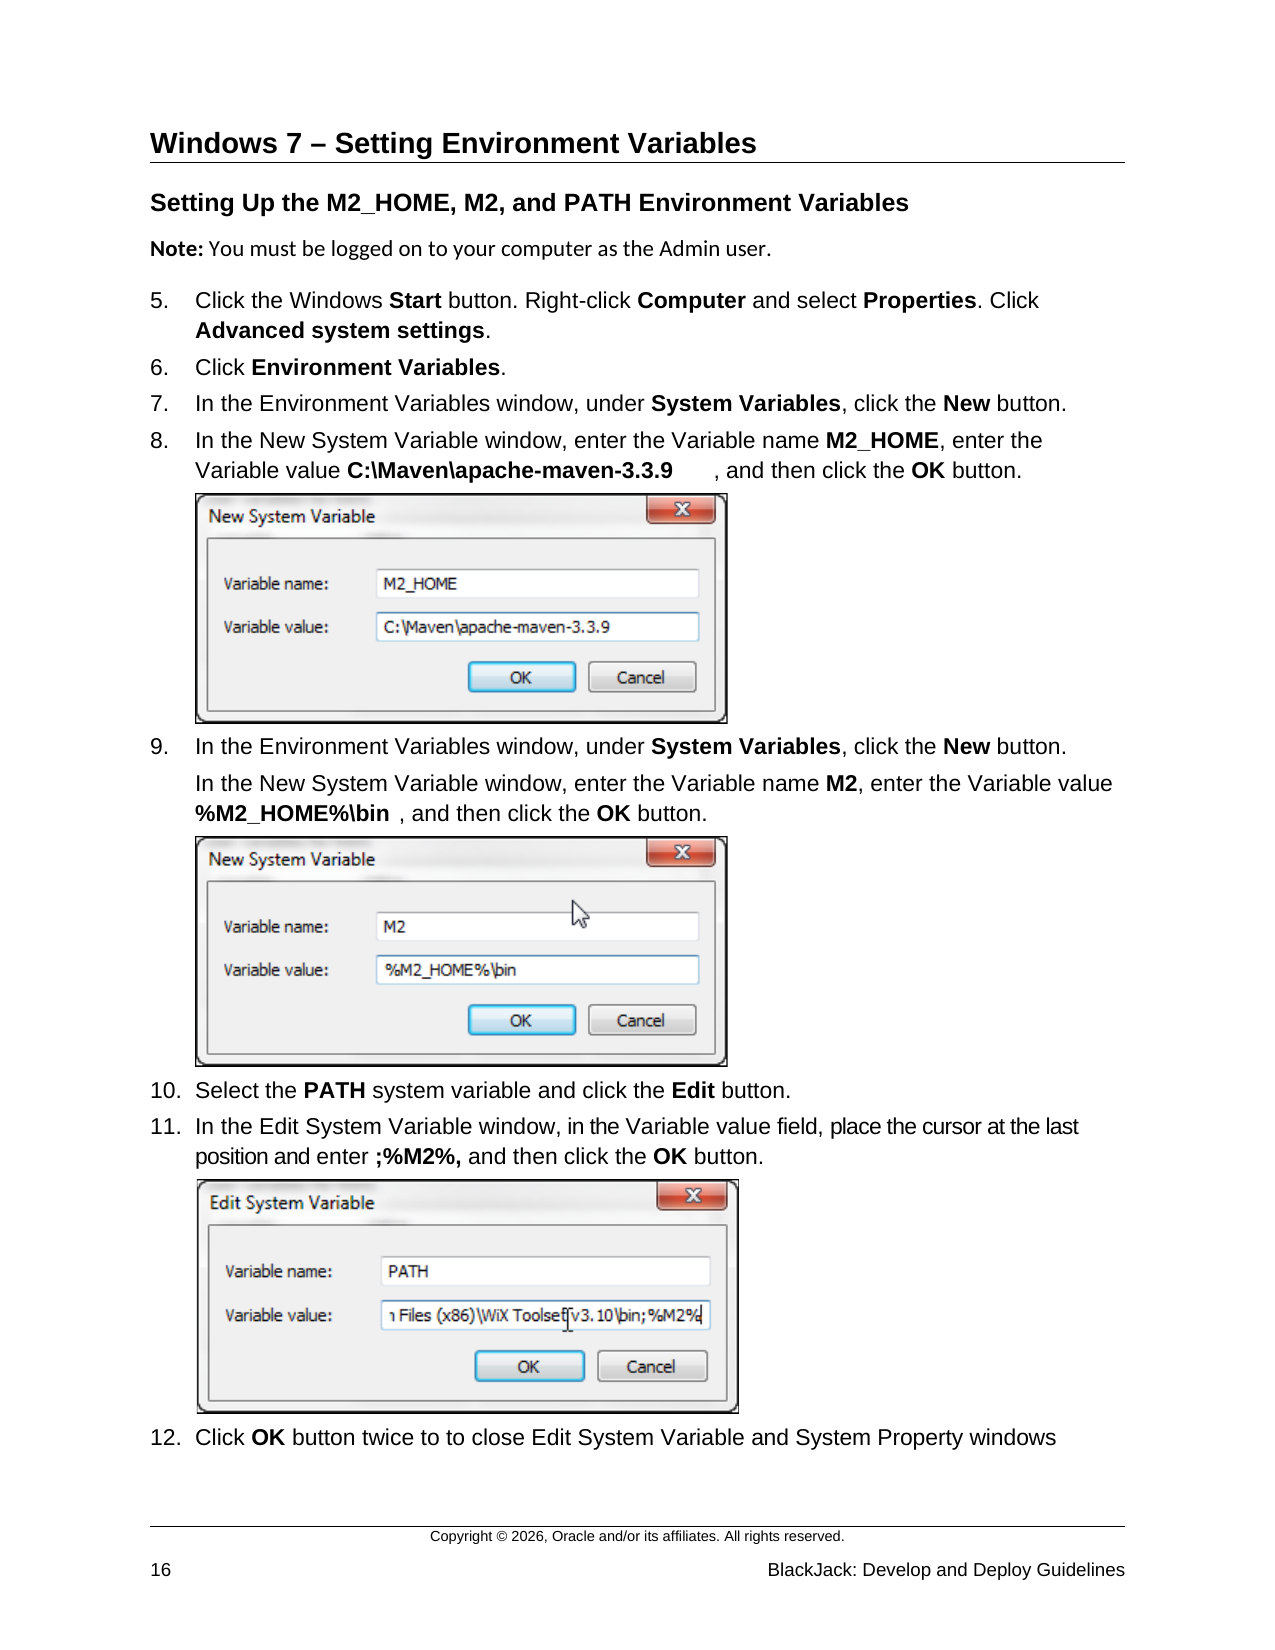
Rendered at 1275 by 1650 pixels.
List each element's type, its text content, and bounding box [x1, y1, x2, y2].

text Click Environment Variables. [150, 354, 1125, 380]
title Windows 7 – Setting Environment Variables [150, 126, 1125, 162]
text In the New System Variable window, enter the Variable name M2_HOME, enter the Variable value C:\Maven\apache-maven-3.3.9 , and then click the OK button. [150, 427, 1125, 483]
text Click OK button twice to to close Edit System Variable and System Property windows [150, 1424, 1125, 1450]
list In the New System Variable window, enter the Variable name M2, enter the Variable value %M2_HOME%\bin , and then click the OK button. [195, 770, 1125, 826]
text In the Edit System Variable window, in the Variable value field, place the cursor at the last position and enter ;%M2%, and then click the OK button. [150, 1113, 1125, 1169]
picture [195, 493, 728, 724]
text Note: You must be logged on to your computer as the Admin user. [150, 234, 1127, 262]
text In the Environment Variables window, under System Variables, click the New button. [150, 390, 1125, 416]
text In the Environment Variables window, under System Variables, click the New button. [150, 733, 1125, 760]
text Click the Windows Start button. Right-click Computer and select Properties. Click Advanced system settings. [150, 287, 1125, 343]
title Setting Up the M2_HOME, M2, and PATH Environment Variables [150, 188, 1125, 217]
picture [196, 1179, 739, 1414]
picture [195, 836, 728, 1067]
text Select the PATH system variable and click the Edit button. [150, 1077, 1125, 1103]
